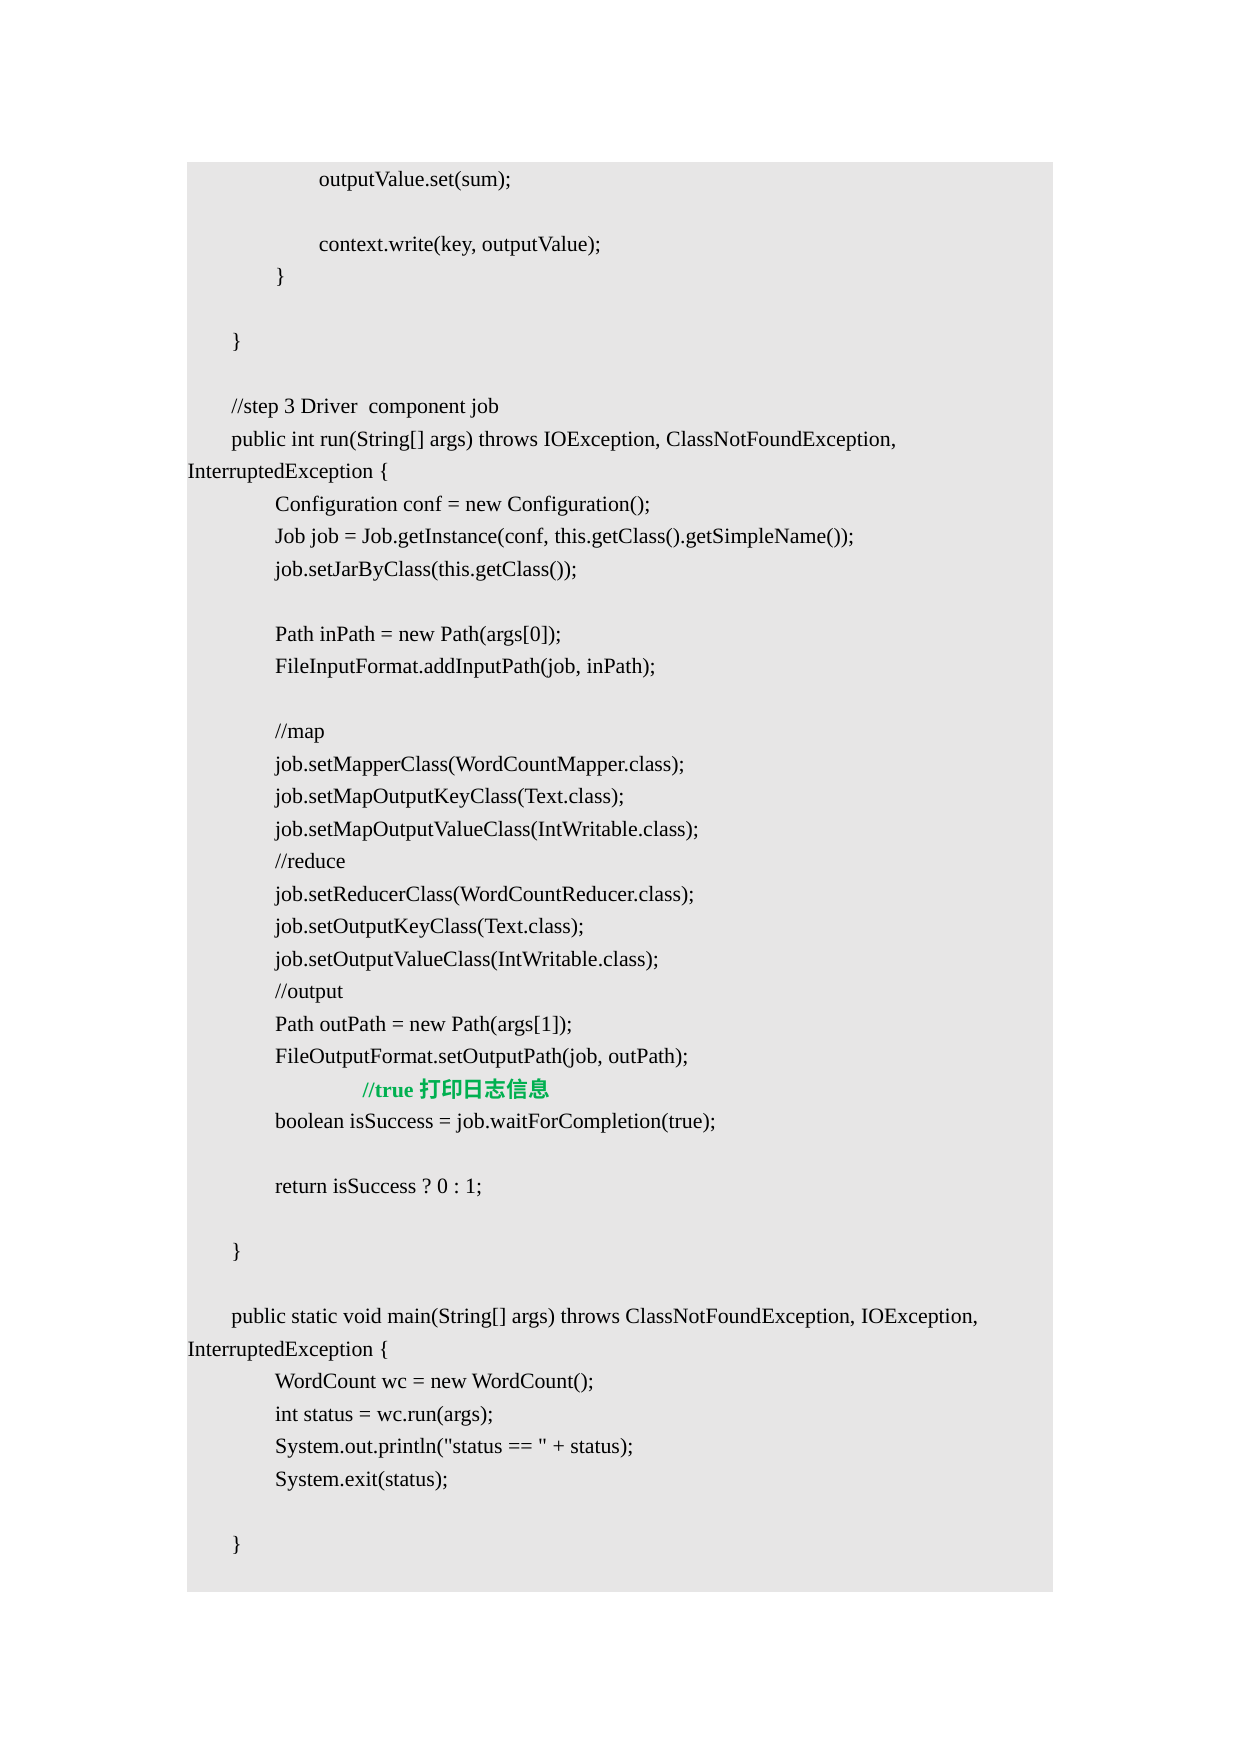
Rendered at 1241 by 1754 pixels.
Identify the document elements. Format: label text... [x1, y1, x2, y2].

text job.setOutputValueClass(IntWritable.class); [187, 942, 1053, 974]
text return isSuccess ? 0 : 1; [187, 1169, 1053, 1202]
text System.out.println("status == " + status); [187, 1429, 1053, 1462]
text } [187, 259, 1053, 292]
text Configuration conf = new Configuration(); [187, 487, 1053, 519]
text int status = wc.run(args); [187, 1397, 1053, 1429]
text WordCount wc = new WordCount(); [187, 1364, 1053, 1397]
text //output [187, 974, 1053, 1007]
text FileInputFormat.addInputPath(job, inPath); [187, 649, 1053, 682]
text Path inPath = new Path(args[0]); [187, 617, 1053, 649]
text Job job = Job.getInstance(conf, this.getClass().getSimpleName()); [187, 519, 1053, 552]
text //step 3 Driver component job [187, 389, 1053, 422]
text //reduce [187, 844, 1053, 877]
text boolean isSuccess = job.waitForCompletion(true); [187, 1104, 1053, 1137]
text } [187, 324, 1053, 357]
text //map [187, 714, 1053, 747]
text outputValue.set(sum); [187, 162, 1053, 194]
text } [187, 1234, 1053, 1267]
text job.setReducerClass(WordCountReducer.class); [187, 877, 1053, 909]
text } [187, 1527, 1053, 1559]
text //true 打印日志信息 [187, 1072, 1053, 1104]
text job.setMapperClass(WordCountMapper.class); [187, 747, 1053, 779]
text public int run(String[] args) throws IOException, ClassNotFoundException, InterruptedException { [187, 422, 1053, 487]
text job.setMapOutputKeyClass(Text.class); [187, 779, 1053, 812]
text FileOutputFormat.setOutputPath(job, outPath); [187, 1039, 1053, 1072]
text job.setMapOutputValueClass(IntWritable.class); [187, 812, 1053, 844]
text job.setOutputKeyClass(Text.class); [187, 909, 1053, 942]
text public static void main(String[] args) throws ClassNotFoundException, IOException, InterruptedException { [187, 1299, 1053, 1364]
text Path outPath = new Path(args[1]); [187, 1007, 1053, 1039]
text context.write(key, outputValue); [187, 227, 1053, 259]
text job.setJarByClass(this.getClass()); [187, 552, 1053, 584]
text System.exit(status); [187, 1462, 1053, 1494]
